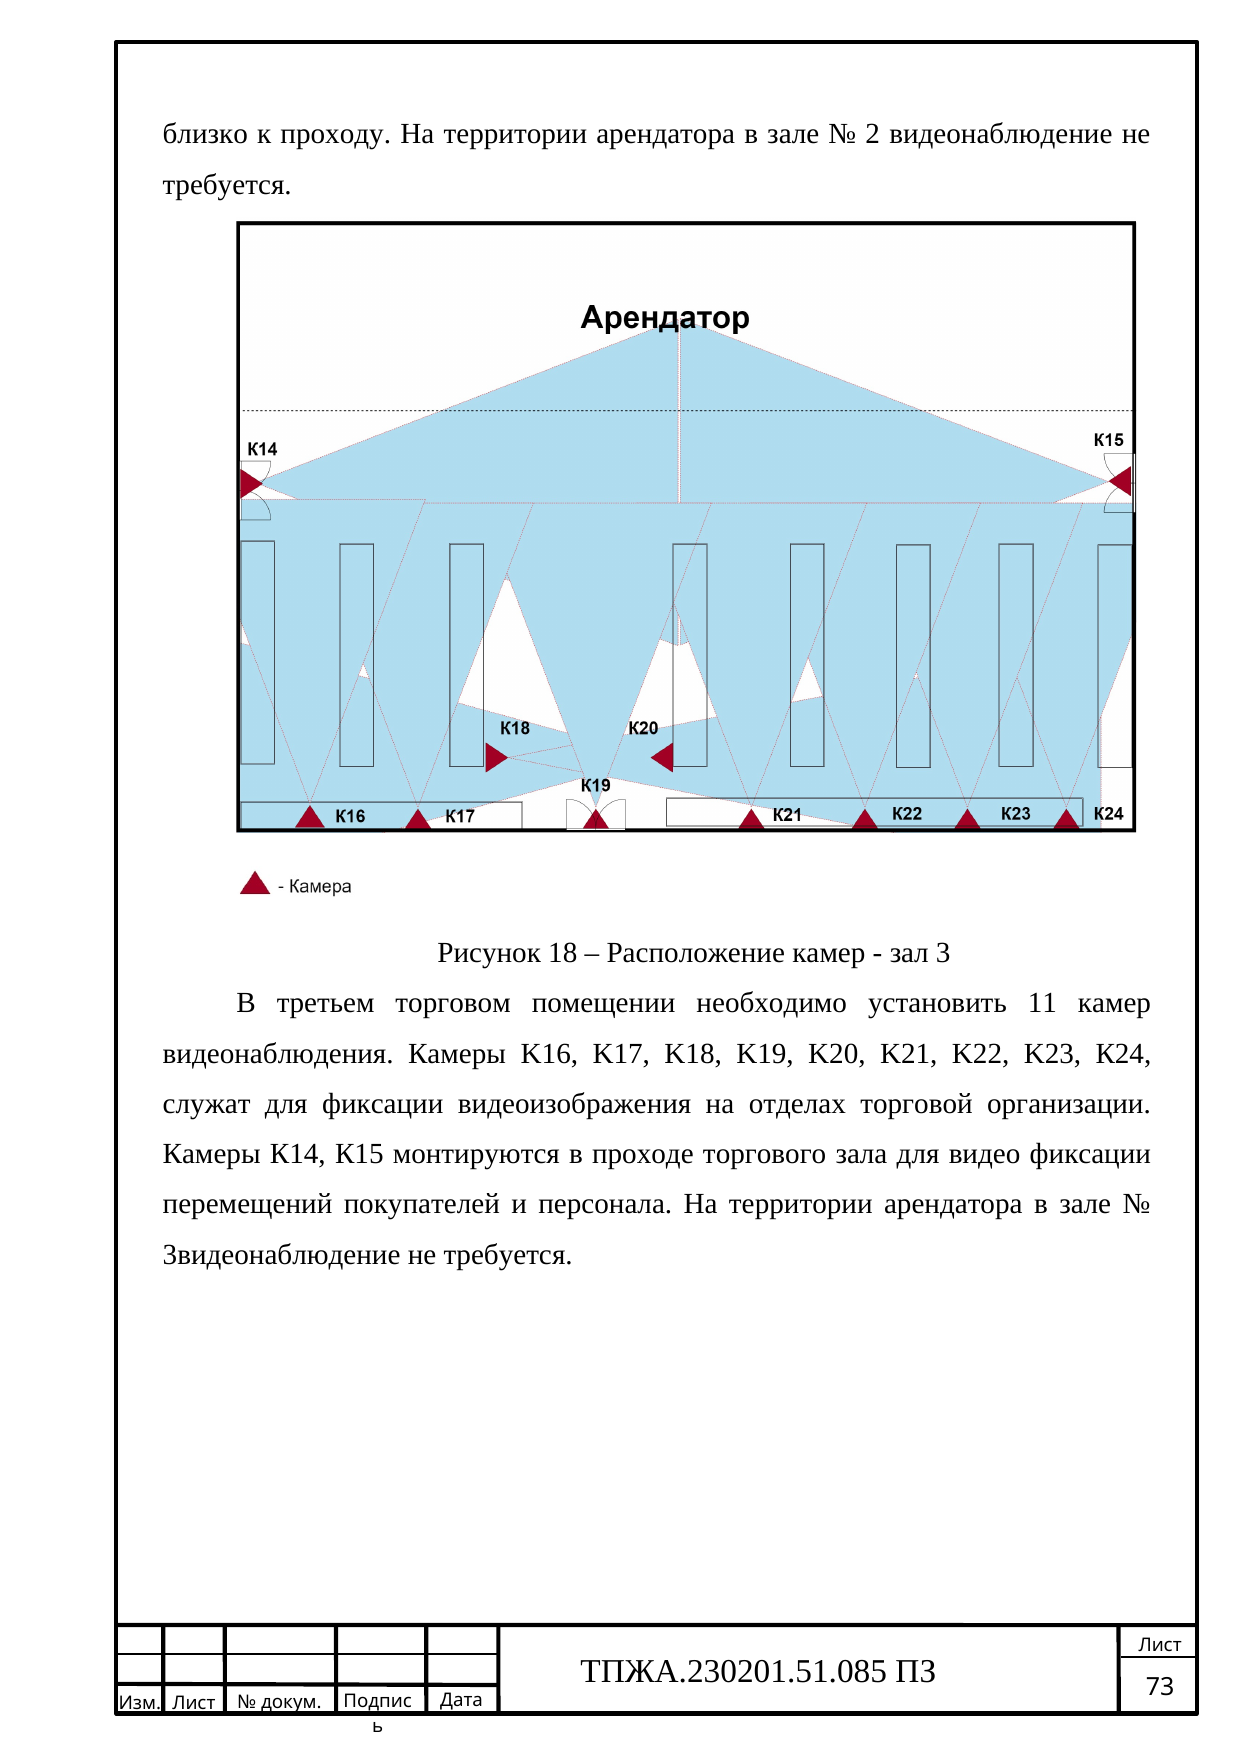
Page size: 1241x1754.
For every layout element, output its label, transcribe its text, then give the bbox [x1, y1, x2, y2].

text В третьем торговом помещении необходимо установить 11 камер видеонаблюдения. Камеры K16, K17, K18, K19, K20, K21, K22, K23, К24, служат для фиксации видеоизображения на отделах торговой организации. Камеры К14, К15 монтируются в проходе торгового зала для видео фиксации перемещений покупателей и персонала. На территории арендатора в зале № 3видеонаблюдение не требуется. [162, 985, 1152, 1271]
text Рисунок 18 – Расположение камер - зал 3 [162, 935, 1152, 969]
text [162, 117, 1152, 200]
picture [236, 217, 1137, 833]
picture [236, 866, 361, 898]
